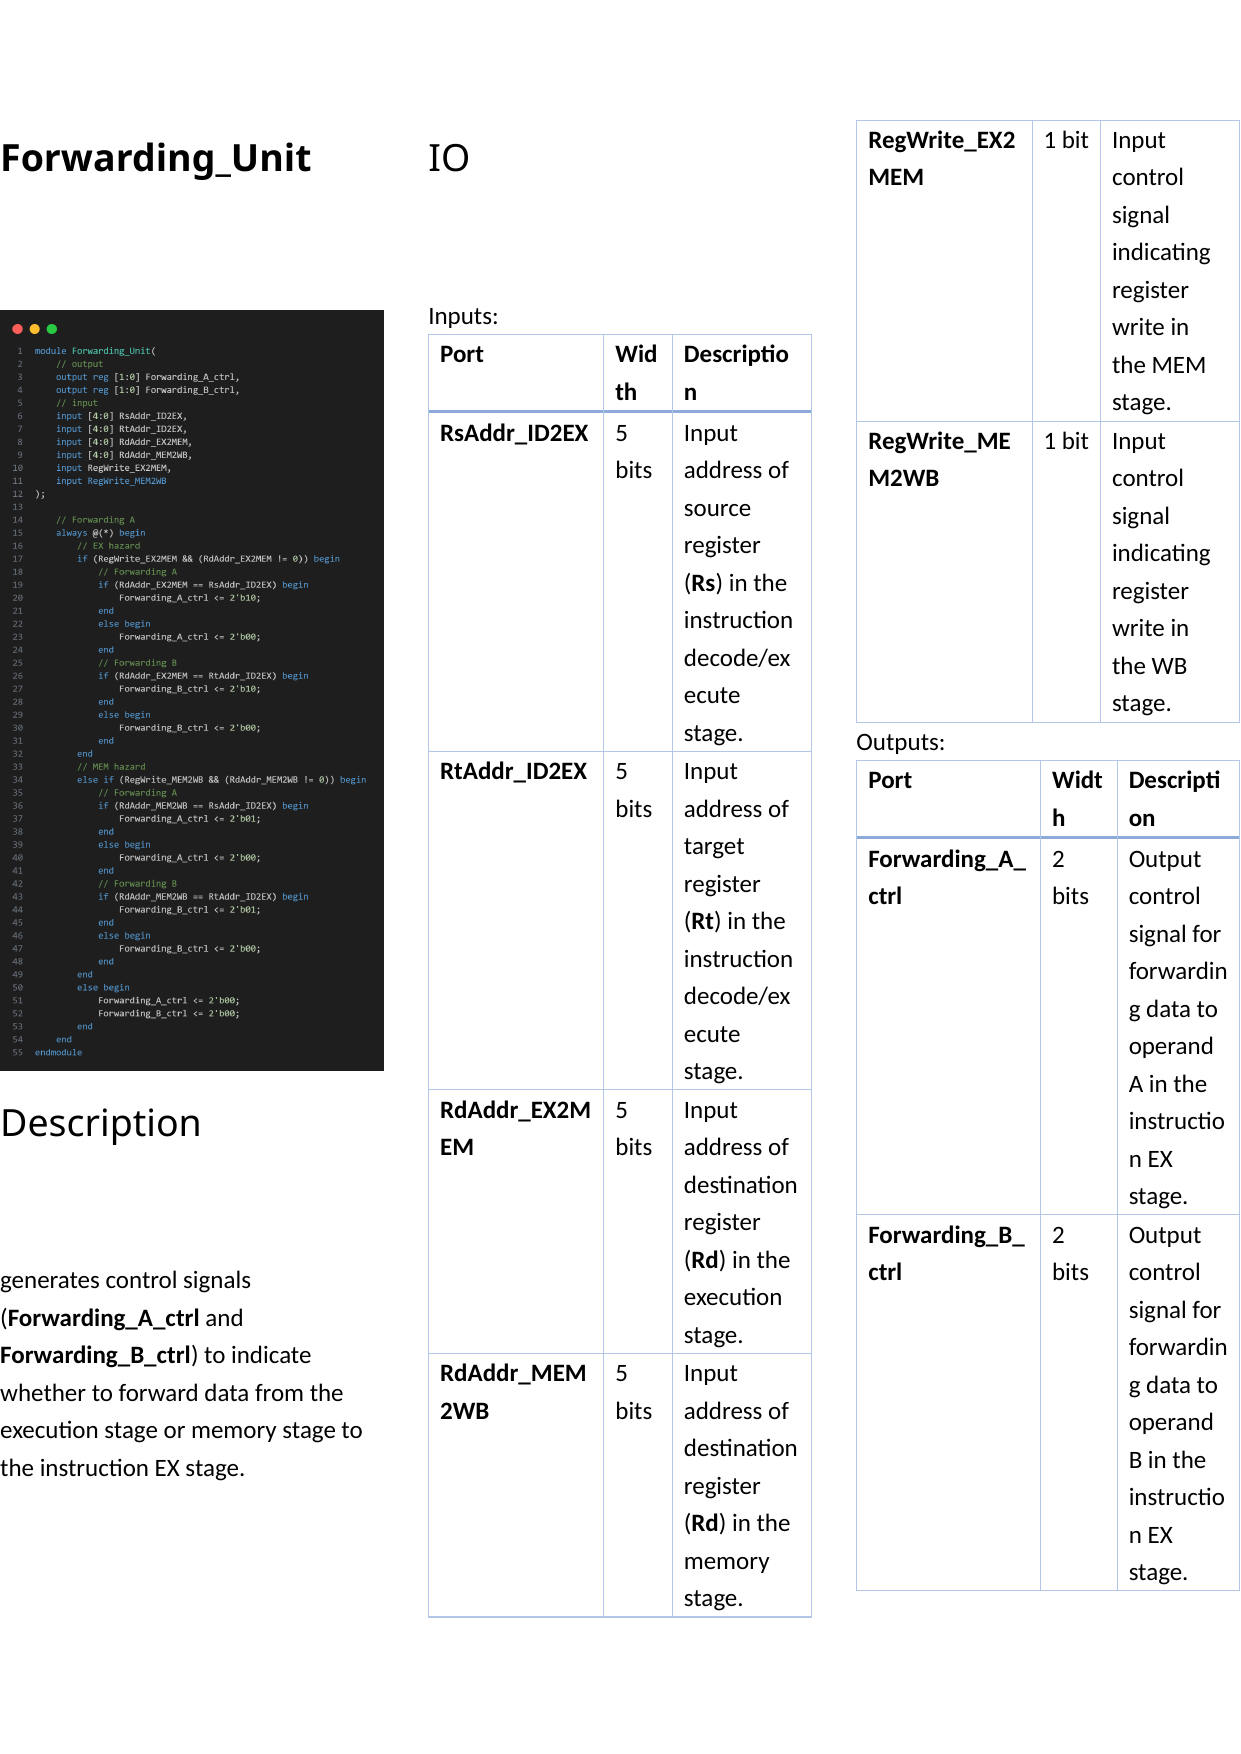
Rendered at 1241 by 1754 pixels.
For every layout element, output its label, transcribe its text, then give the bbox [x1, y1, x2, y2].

table_cell 5 bits [604, 1090, 672, 1353]
table_cell Input address of destination register (Rd) in the memory stage. [673, 1354, 811, 1616]
table_cell Forwarding_B_ctrl [857, 1215, 1040, 1590]
table_header Port [429, 335, 603, 410]
table_cell 2 bits [1041, 839, 1117, 1214]
table_header Width [604, 335, 672, 410]
table_cell 1 bit [1033, 422, 1100, 722]
table_cell RdAddr_EX2MEM [429, 1090, 603, 1353]
table_cell 5 bits [604, 752, 672, 1089]
table_cell RegWrite_EX2MEM [857, 121, 1032, 421]
table_cell RsAddr_ID2EX [429, 413, 603, 751]
text generates control signals (Forwarding_A_ctrl and Forwarding_B_ctrl) to indicate whether to forward data from the execution stage or memory stage to the instruction EX stage. [0, 1261, 384, 1486]
table_cell 5 bits [604, 413, 672, 751]
table_cell Output control signal for forwarding data to operand B in the instruction EX stage. [1118, 1215, 1239, 1590]
subtitle IO [428, 119, 812, 194]
table_cell 2 bits [1041, 1215, 1117, 1590]
table_header Port [857, 761, 1040, 836]
table_header Description [673, 335, 811, 410]
table_cell Input address of source register (Rs) in the instruction decode/execute stage. [673, 413, 811, 751]
text Inputs: [428, 297, 812, 334]
table_cell Input control signal indicating register write in the MEM stage. [1101, 121, 1239, 421]
table_cell RtAddr_ID2EX [429, 752, 603, 1089]
text Outputs: [856, 723, 1240, 760]
table_cell RegWrite_MEM2WB [857, 422, 1032, 722]
table_cell RdAddr_MEM2WB [429, 1354, 603, 1616]
subtitle Forwarding_Unit [0, 119, 384, 194]
picture [0, 310, 384, 1071]
table_cell Input control signal indicating register write in the WB stage. [1101, 422, 1239, 722]
table_cell 5 bits [604, 1354, 672, 1616]
subtitle Description [0, 1084, 384, 1159]
table_cell Forwarding_A_ctrl [857, 839, 1040, 1214]
table_cell 1 bit [1033, 121, 1100, 421]
table_header Description [1118, 761, 1239, 836]
table_cell Input address of destination register (Rd) in the execution stage. [673, 1090, 811, 1353]
table_cell Output control signal for forwarding data to operand A in the instruction EX stage. [1118, 839, 1239, 1214]
table_cell Input address of target register (Rt) in the instruction decode/execute stage. [673, 752, 811, 1089]
table_header Width [1041, 761, 1117, 836]
